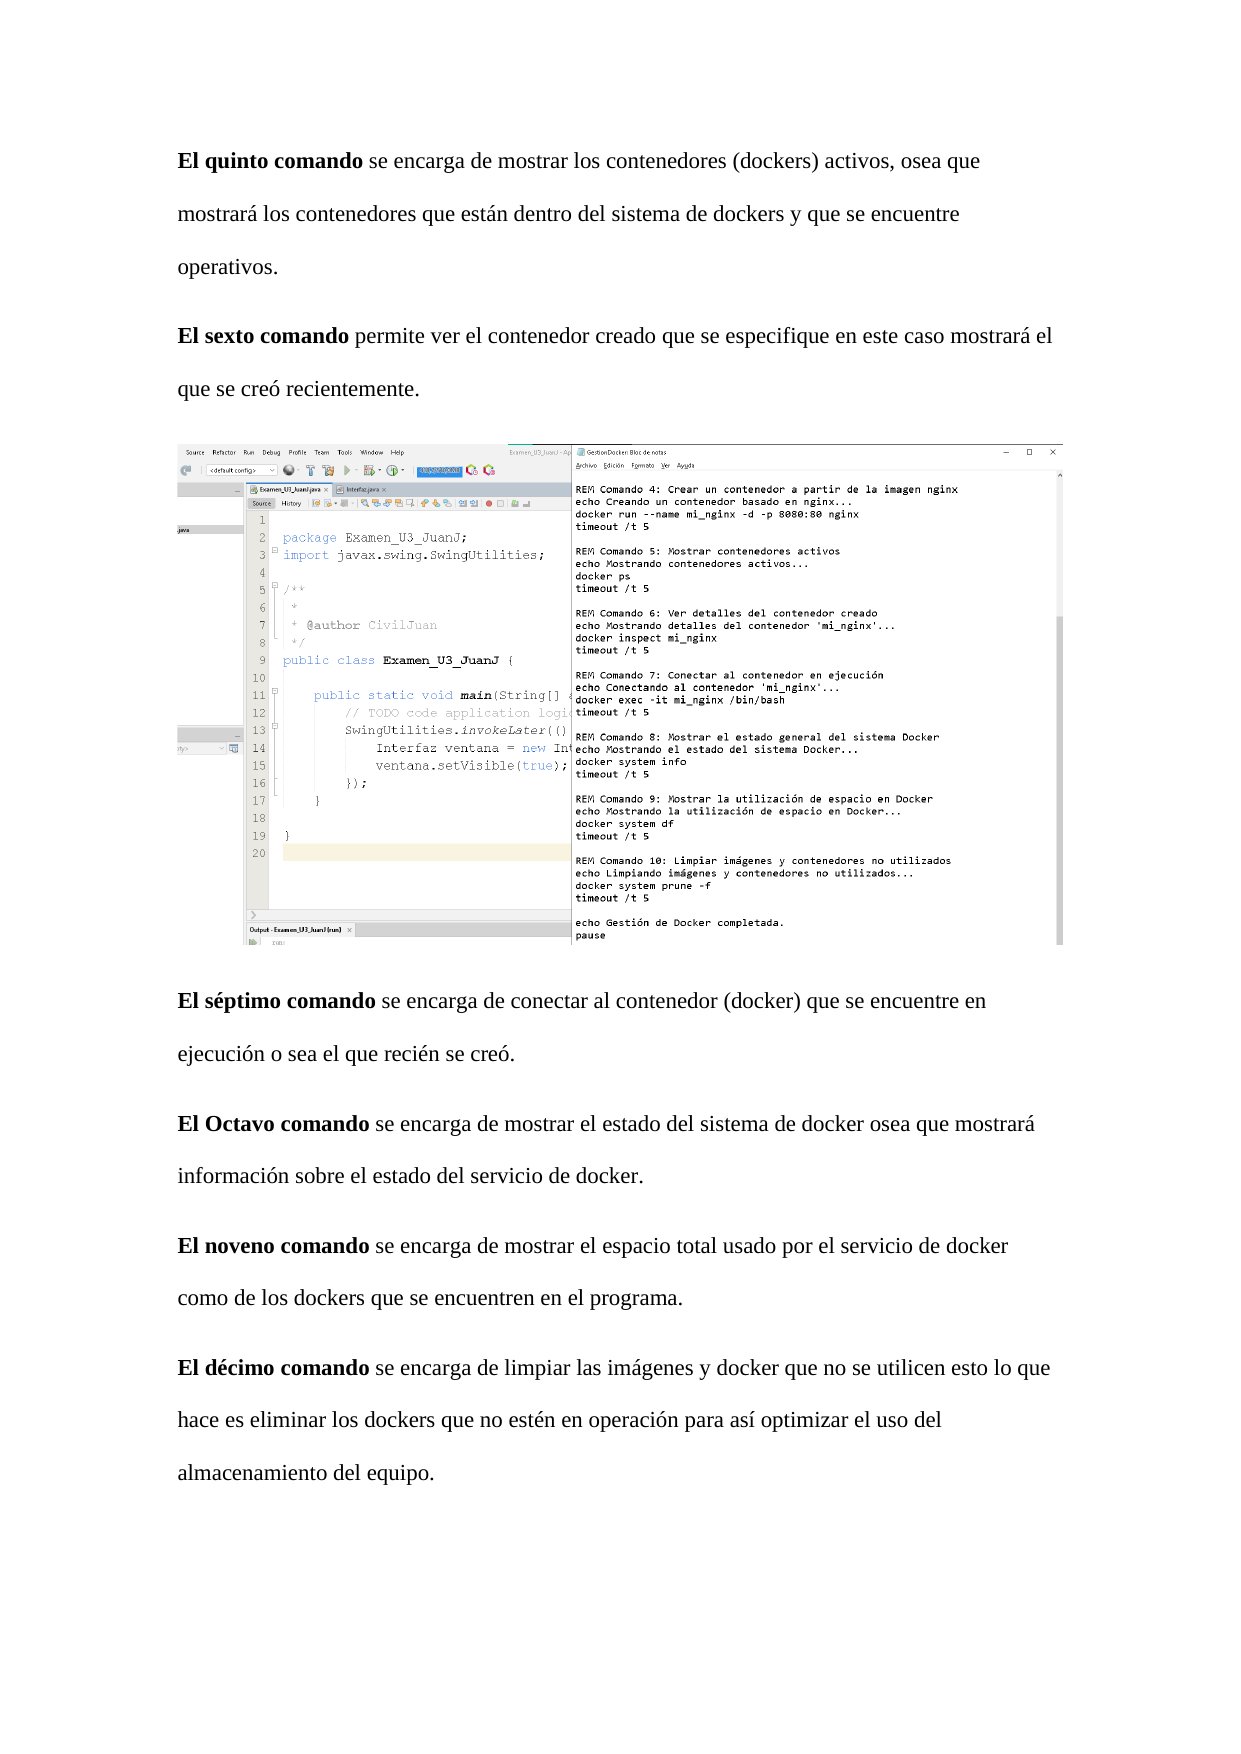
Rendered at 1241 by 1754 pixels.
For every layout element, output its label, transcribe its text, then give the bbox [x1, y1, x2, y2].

text El séptimo comando se encarga de conectar al contenedor (docker) que se encuentre en ejecución o sea el que recién se creó. [177, 987, 1063, 1067]
text El Octavo comando se encarga de mostrar el estado del sistema de docker osea que mostrará información sobre el estado del servicio de docker. [177, 1109, 1063, 1189]
text El sexto comando permite ver el contenedor creado que se especifique en este caso mostrará el que se creó recientemente. [177, 322, 1063, 401]
text El décimo comando se encarga de limpiar las imágenes y docker que no se utilicen esto lo que hace es eliminar los dockers que no estén en operación para así optimizar el uso del almacenamiento del equipo. [177, 1354, 1063, 1486]
text El noveno comando se encarga de mostrar el espacio total usado por el servicio de docker como de los dockers que se encuentren en el programa. [177, 1232, 1063, 1311]
text El quinto comando se encarga de mostrar los contenedores (dockers) activos, osea que mostrará los contenedores que están dentro del sistema de dockers y que se encuentre operativos. [177, 148, 1063, 279]
picture [177, 444, 1063, 945]
